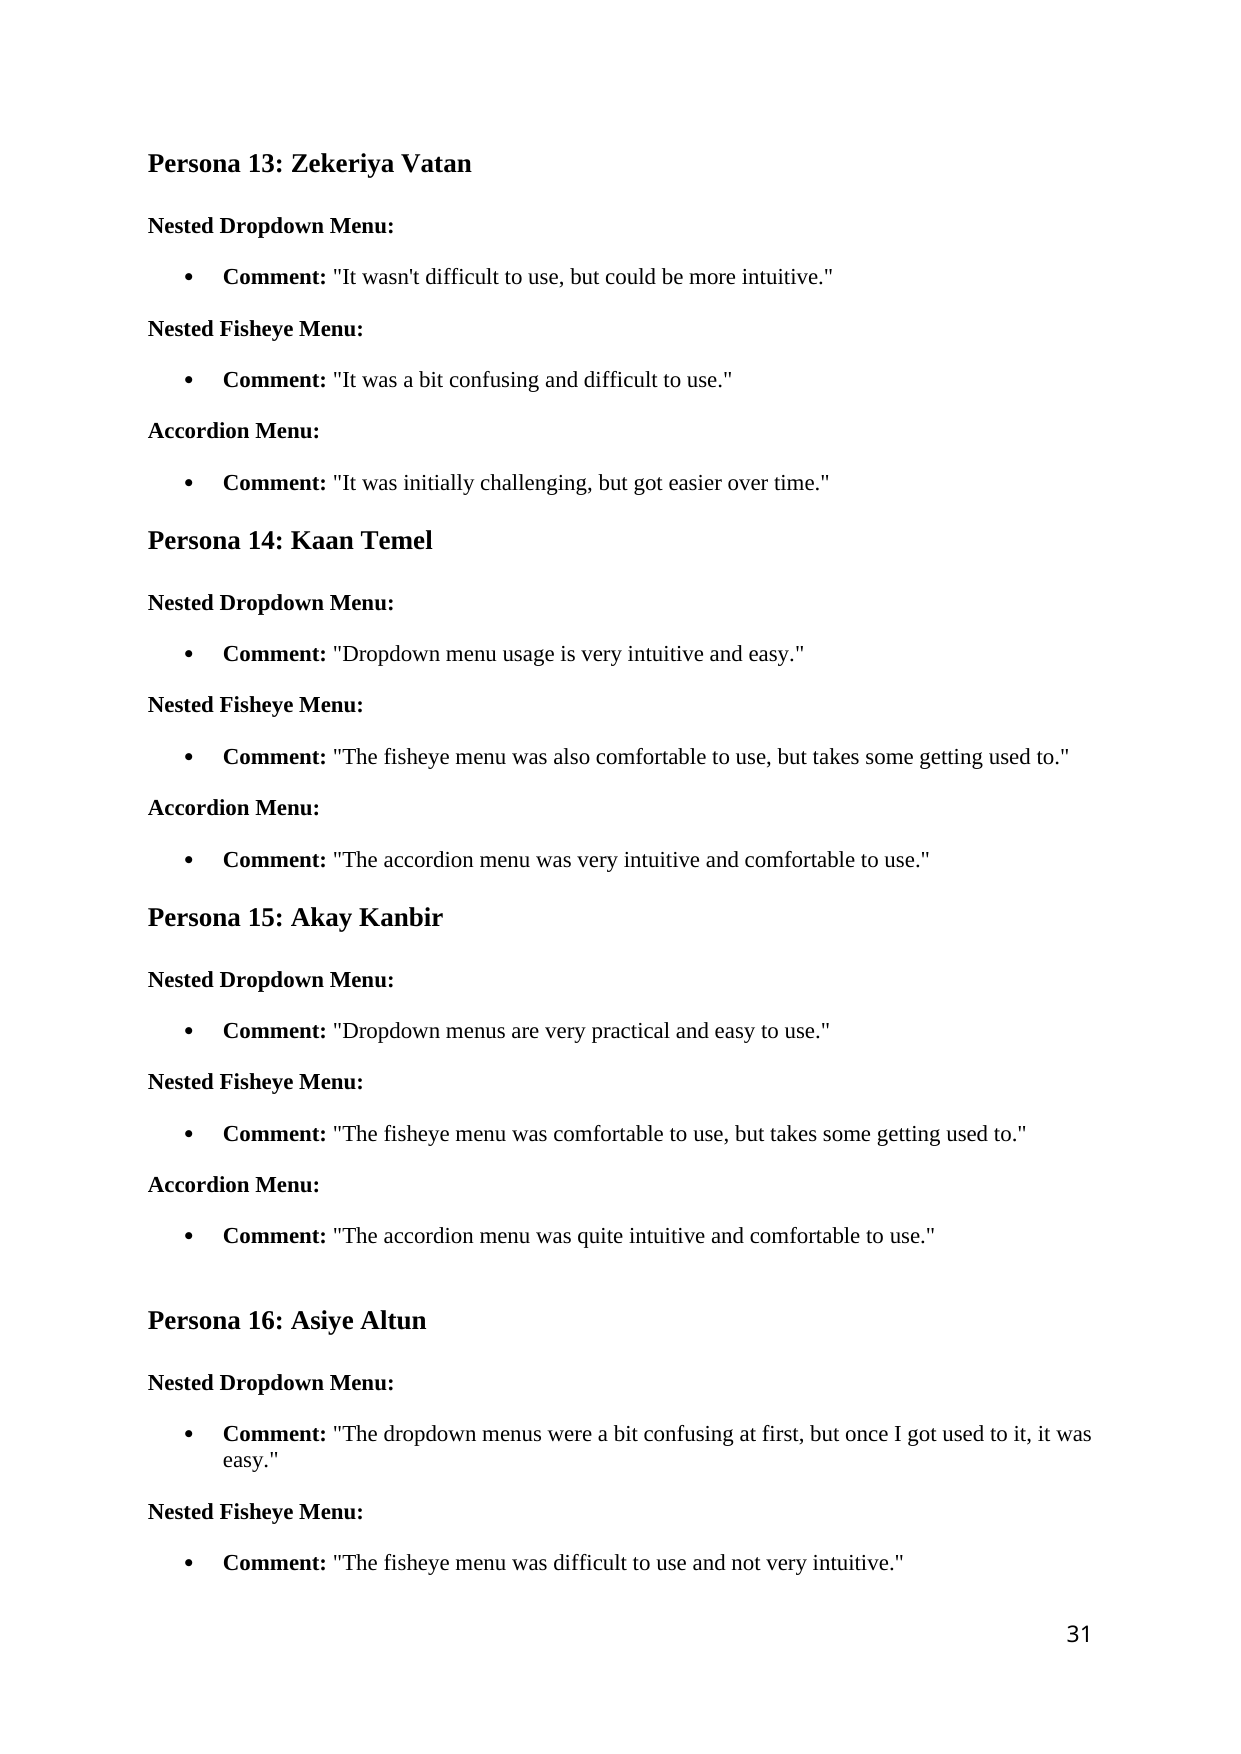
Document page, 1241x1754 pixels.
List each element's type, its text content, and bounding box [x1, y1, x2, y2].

list Comment: "The fisheye menu was difficult to use and not very intuitive." [185, 1549, 1093, 1576]
list Comment: "The fisheye menu was comfortable to use, but takes some getting used to." [185, 1120, 1093, 1146]
text Nested Fisheye Menu: [148, 1068, 1093, 1095]
text Accordion Menu: [148, 417, 1093, 444]
text Accordion Menu: [148, 794, 1093, 821]
text Persona 13: Zekeriya Vatan [148, 148, 1093, 179]
list Comment: "Dropdown menus are very practical and easy to use." [185, 1017, 1093, 1043]
list Comment: "It was initially challenging, but got easier over time." [185, 469, 1093, 495]
text Persona 16: Asiye Altun [148, 1304, 1093, 1335]
text Nested Fisheye Menu: [148, 315, 1093, 341]
list Comment: "It was a bit confusing and difficult to use." [185, 366, 1093, 392]
list Comment: "Dropdown menu usage is very intuitive and easy." [185, 640, 1093, 667]
text Accordion Menu: [148, 1171, 1093, 1197]
text Nested Fisheye Menu: [148, 692, 1093, 718]
text Nested Fisheye Menu: [148, 1498, 1093, 1524]
list Comment: "It wasn't difficult to use, but could be more intuitive." [185, 263, 1093, 290]
text Nested Dropdown Menu: [148, 966, 1093, 992]
text Nested Dropdown Menu: [148, 212, 1093, 238]
text Nested Dropdown Menu: [148, 1369, 1093, 1395]
list Comment: "The accordion menu was very intuitive and comfortable to use." [185, 846, 1093, 872]
list Comment: "The accordion menu was quite intuitive and comfortable to use." [185, 1222, 1093, 1249]
list Comment: "The dropdown menus were a bit confusing at first, but once I got used to it, it was easy." [185, 1420, 1093, 1473]
list Comment: "The fisheye menu was also comfortable to use, but takes some getting used to." [185, 743, 1093, 769]
text Nested Dropdown Menu: [148, 589, 1093, 615]
text Persona 14: Kaan Temel [148, 524, 1093, 556]
text Persona 15: Akay Kanbir [148, 901, 1093, 932]
